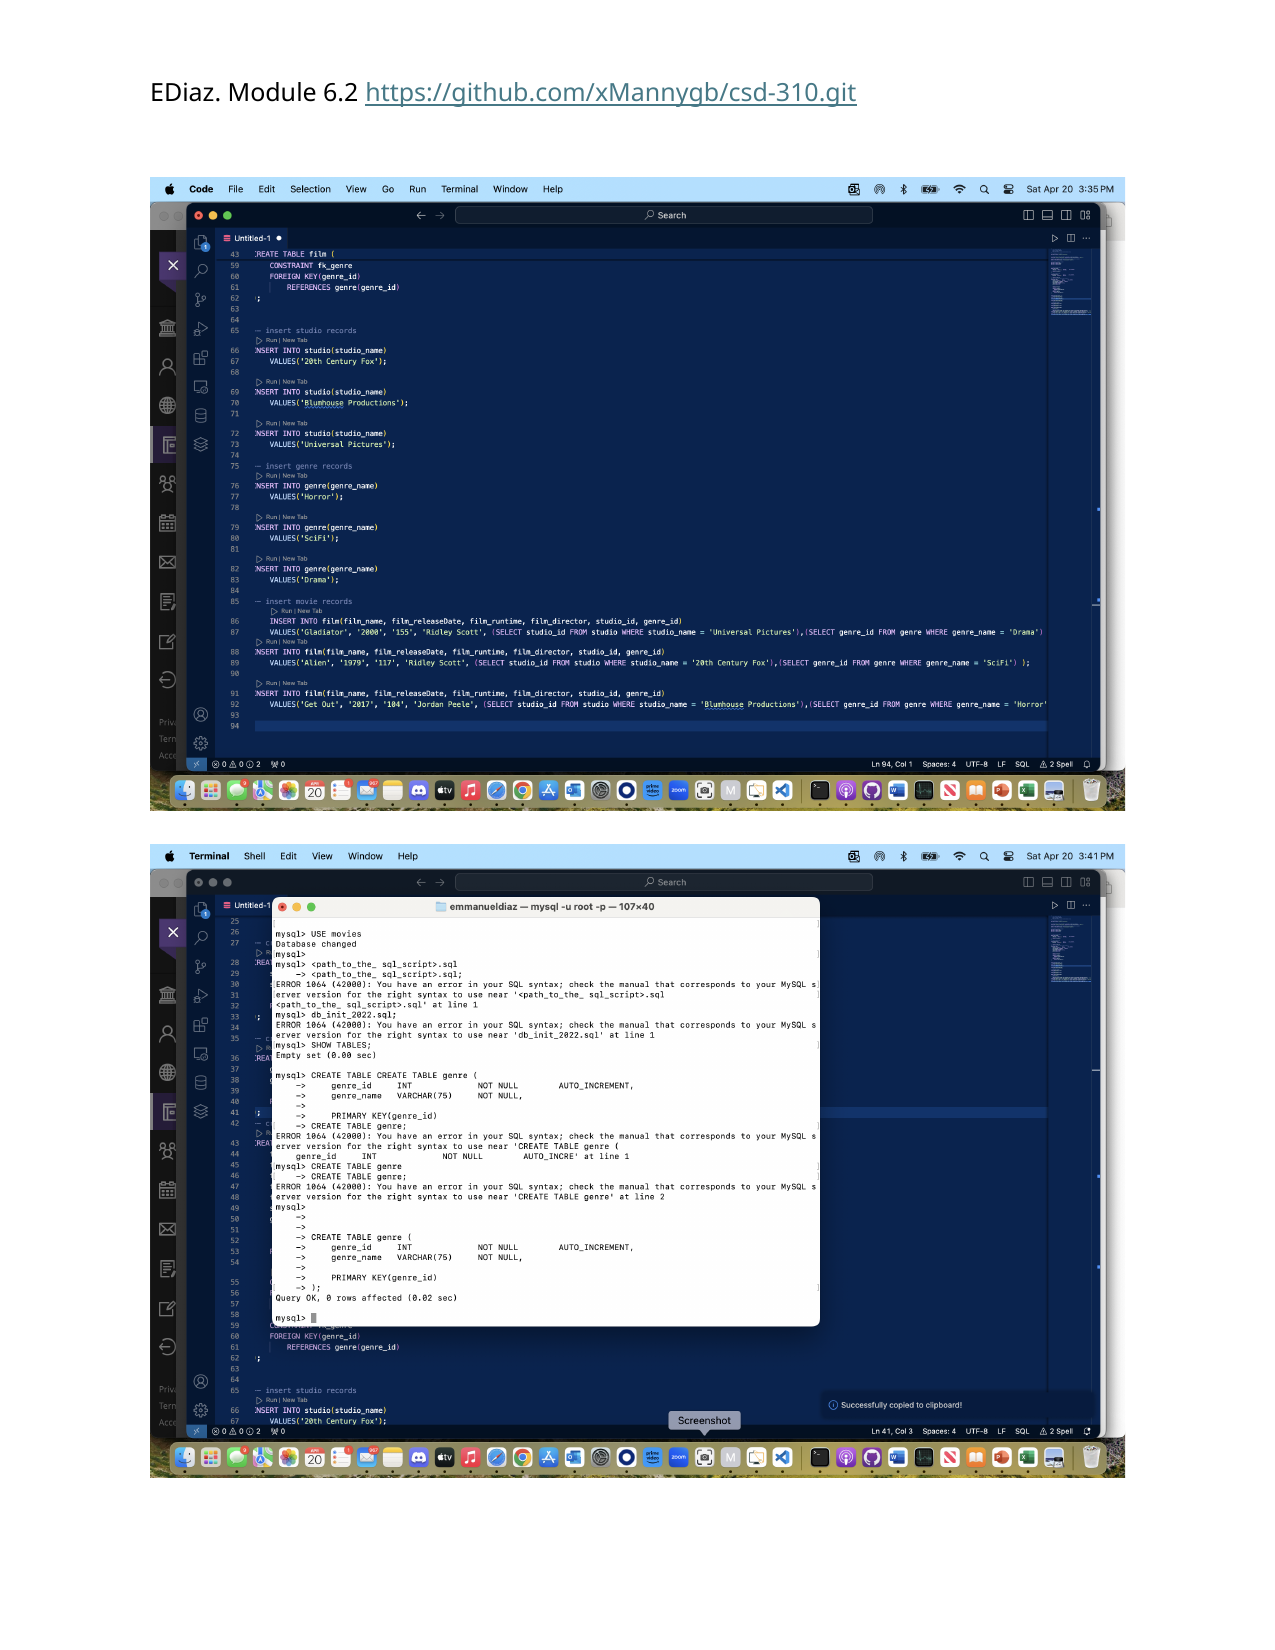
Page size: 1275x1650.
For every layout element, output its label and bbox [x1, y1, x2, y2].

picture [150, 844, 1125, 1478]
picture [150, 177, 1125, 811]
